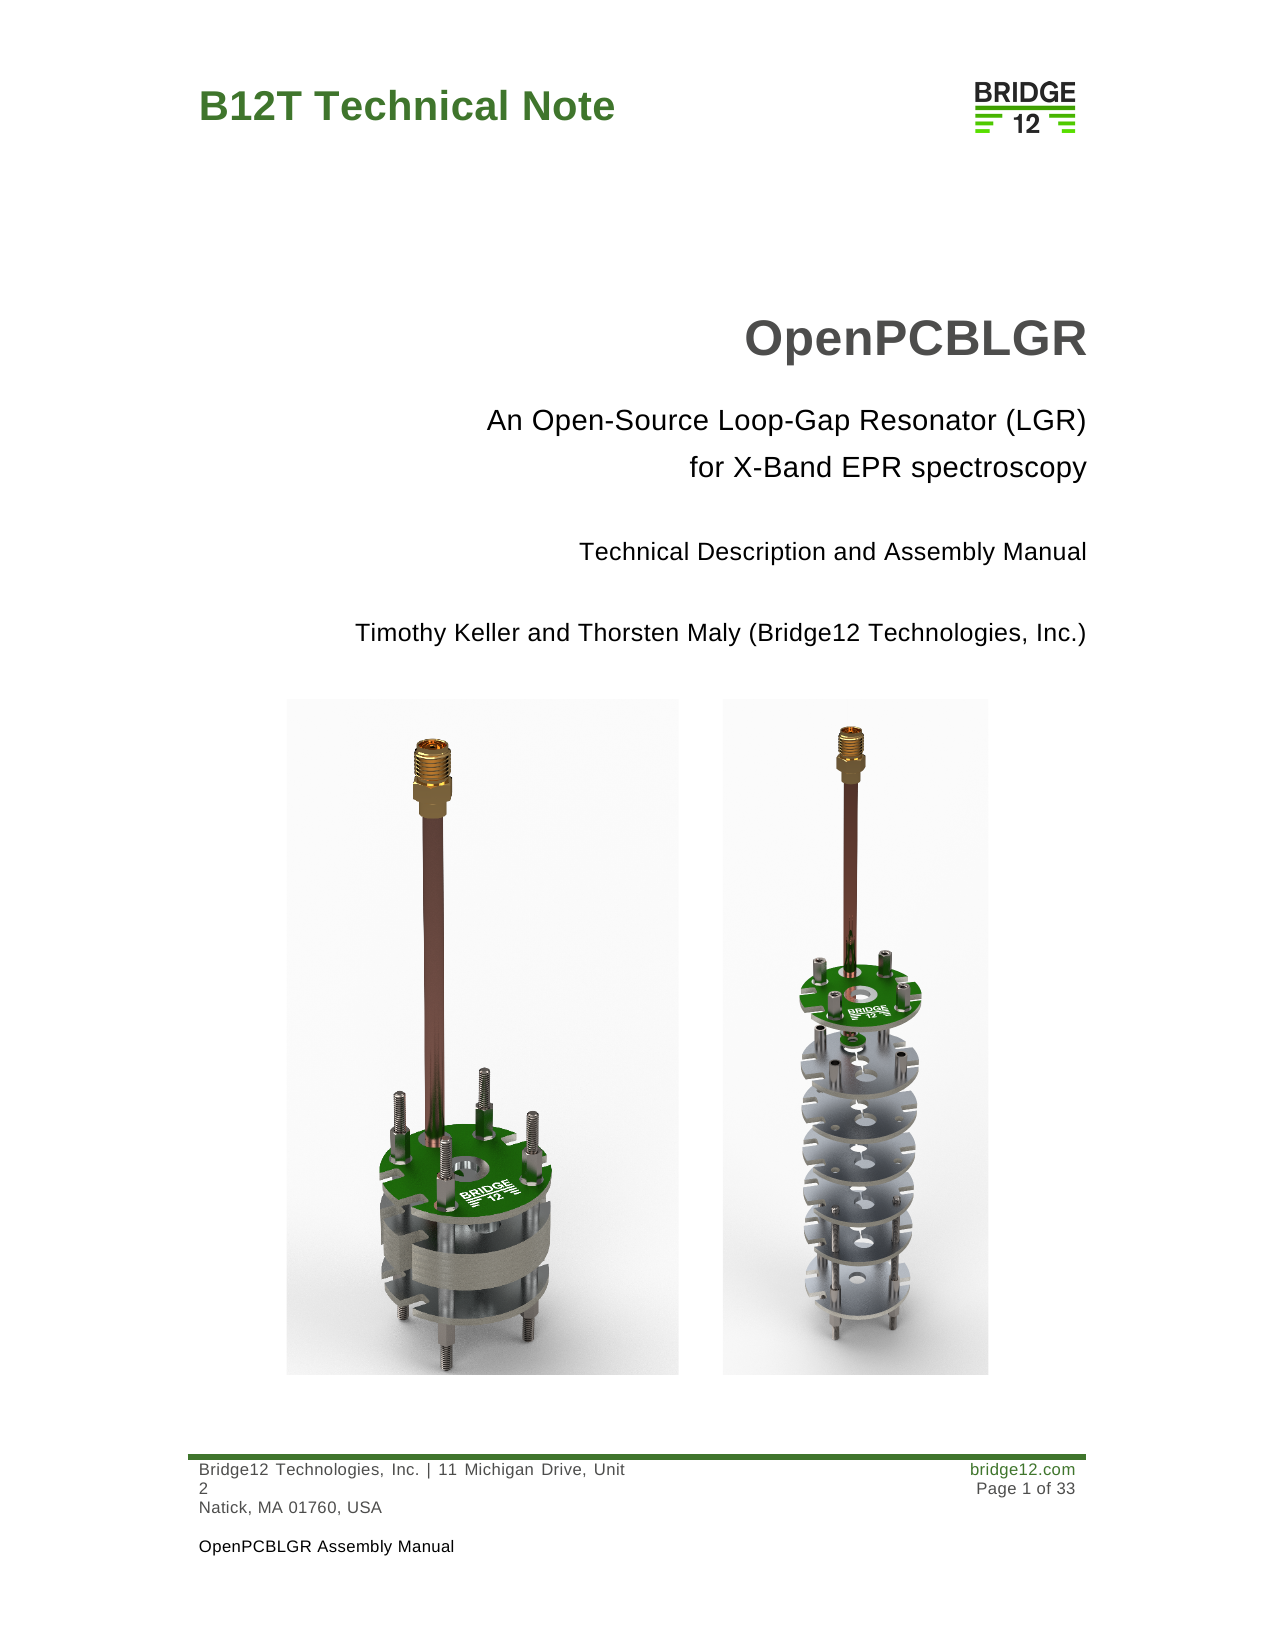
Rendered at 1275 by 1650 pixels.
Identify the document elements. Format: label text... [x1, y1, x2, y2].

picture [286, 699, 679, 1375]
picture [722, 699, 989, 1375]
text for X-Band EPR spectroscopy [187, 450, 1087, 483]
text Technical Description and Assembly Manual [187, 537, 1087, 566]
title OpenPCBLGR [187, 308, 1087, 366]
text An Open-Source Loop-Gap Resonator (LGR) [187, 403, 1087, 437]
text Timothy Keller and Thorsten Maly (Bridge12 Technologies, Inc.) [187, 618, 1087, 647]
picture [975, 81, 1076, 133]
